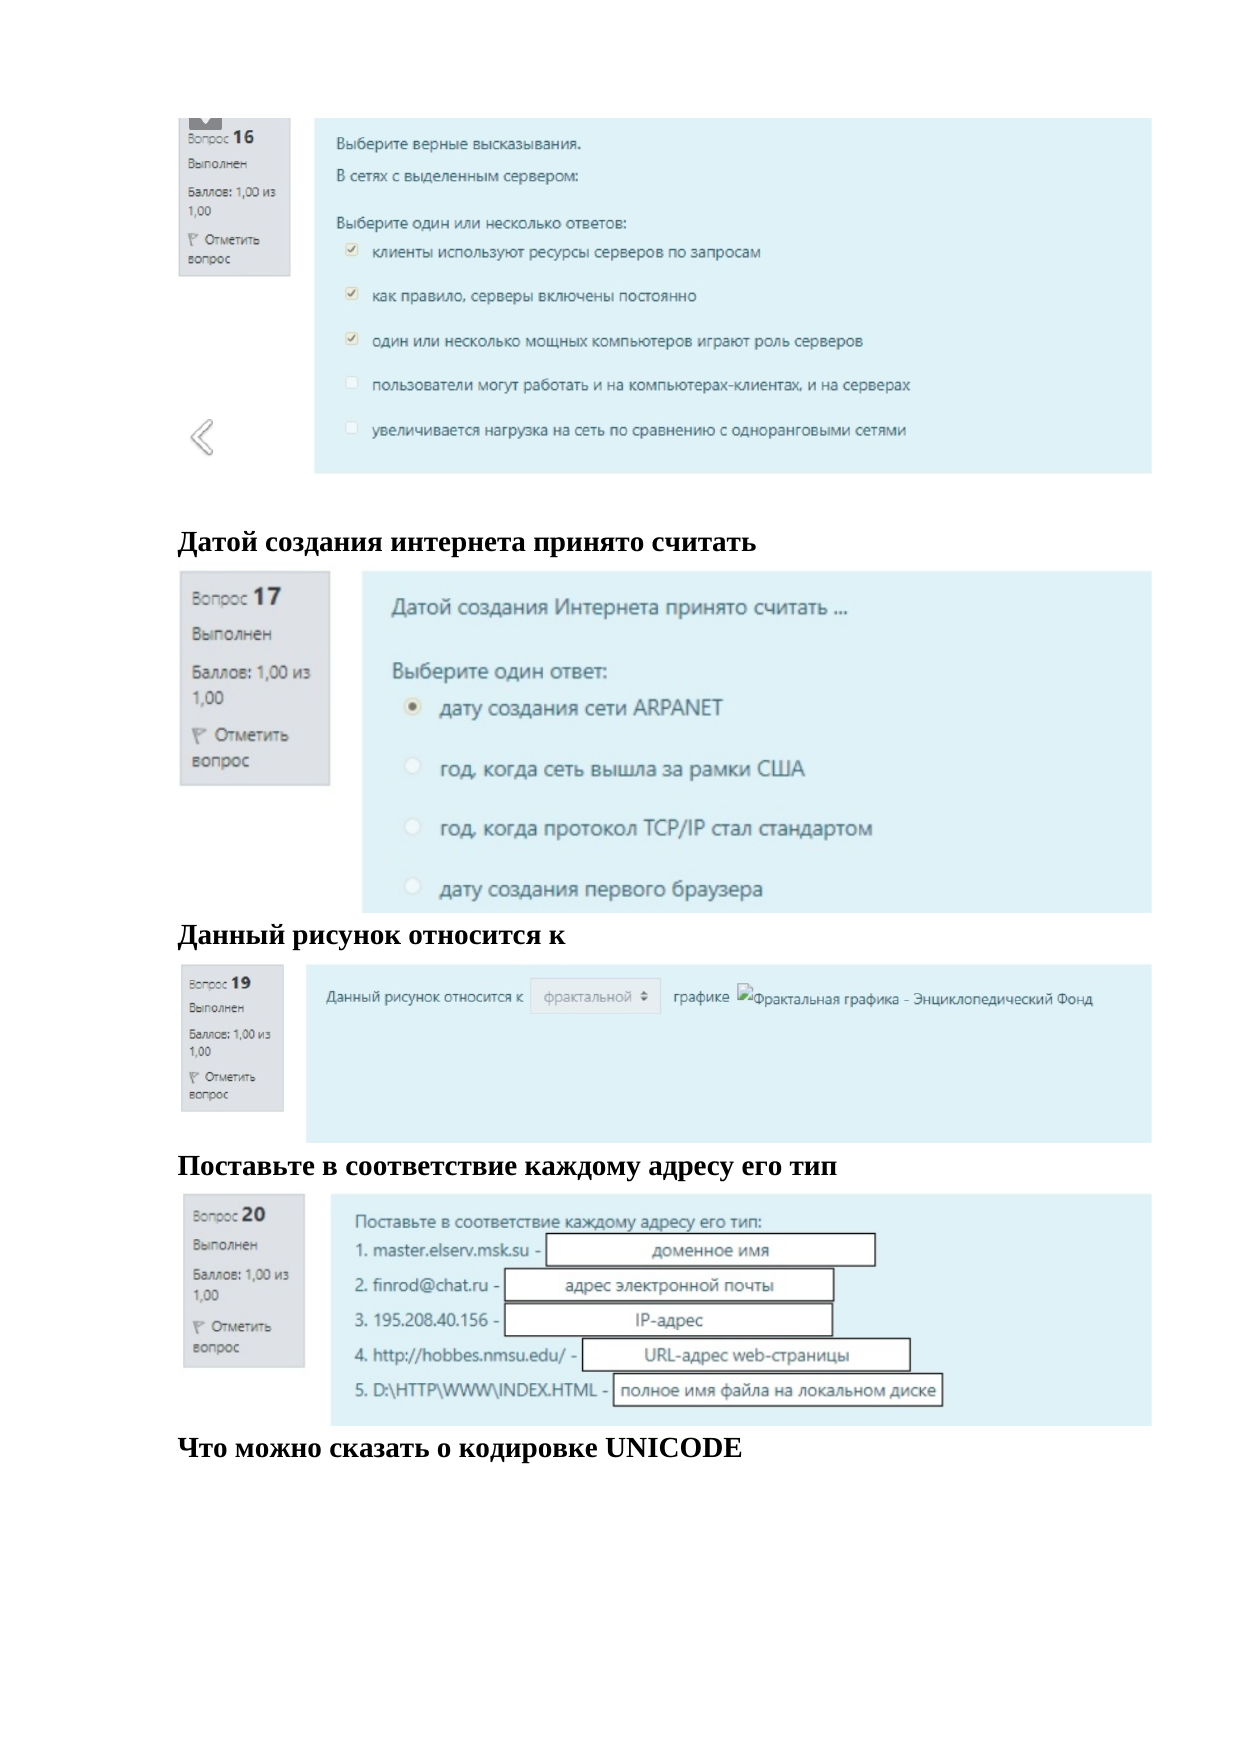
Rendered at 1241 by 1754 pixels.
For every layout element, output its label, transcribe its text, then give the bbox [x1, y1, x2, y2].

text Что можно сказать о кодировке UNICODE [177, 1430, 1152, 1464]
text Поставьте в соответствие каждому адресу его тип [177, 1148, 1152, 1181]
text Датой создания интернета принято считать [177, 524, 1152, 558]
picture [177, 562, 1152, 913]
text Данный рисунок относится к [177, 917, 1152, 951]
picture [177, 1186, 1152, 1426]
picture [177, 955, 1152, 1143]
picture [177, 118, 1152, 481]
